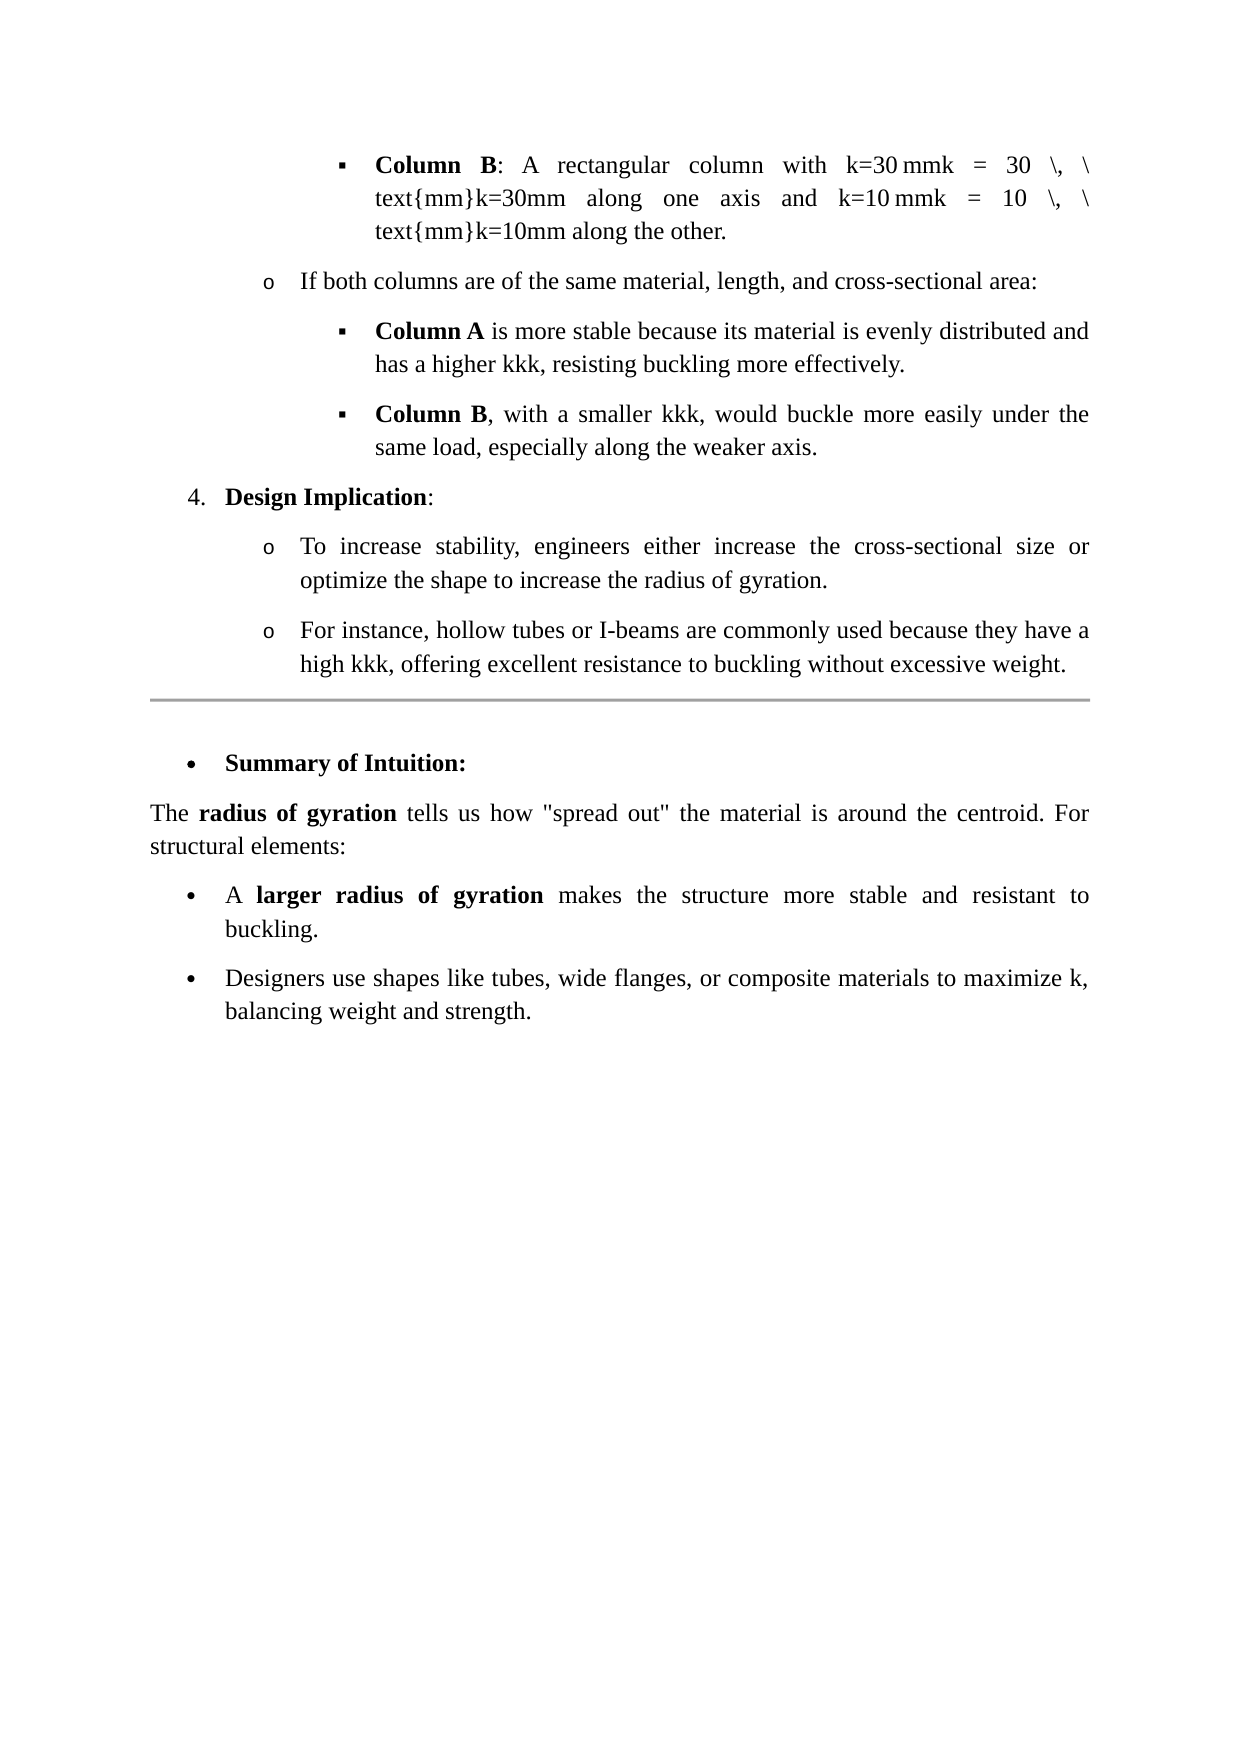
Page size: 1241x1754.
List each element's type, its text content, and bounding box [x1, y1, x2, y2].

list Column B: A rectangular column with k=30 mmk = 30 \, \text{mm}k=30mm along one axis and k=10 mmk = 10 \, \text{mm}k=10mm along the other. [337, 150, 1090, 245]
list Design Implication: [187, 482, 1090, 511]
list Designers use shapes like tubes, wide flanges, or composite materials to maximize k, balancing weight and strength. [187, 963, 1090, 1025]
list If both columns are of the same material, length, and cross-sectional area: [262, 266, 1090, 295]
text The radius of gyration tells us how "spread out" the material is around the centroid. For structural elements: [150, 798, 1090, 860]
list Summary of Intuition: [187, 748, 1090, 777]
list To increase stability, engineers either increase the cross-sectional size or optimize the shape to increase the radius of gyration. [262, 531, 1090, 594]
list A larger radius of gyration makes the structure more stable and resistant to buckling. [187, 881, 1090, 942]
list Column B, with a smaller kkk, would buckle more easily under the same load, especially along the weaker axis. [337, 399, 1090, 461]
list Column A is more stable because its material is evenly distributed and has a higher kkk, resisting buckling more effectively. [337, 316, 1090, 378]
list For instance, hollow tubes or I-beams are commonly used because they have a high kkk, offering excellent resistance to buckling without excessive weight. [262, 615, 1090, 678]
